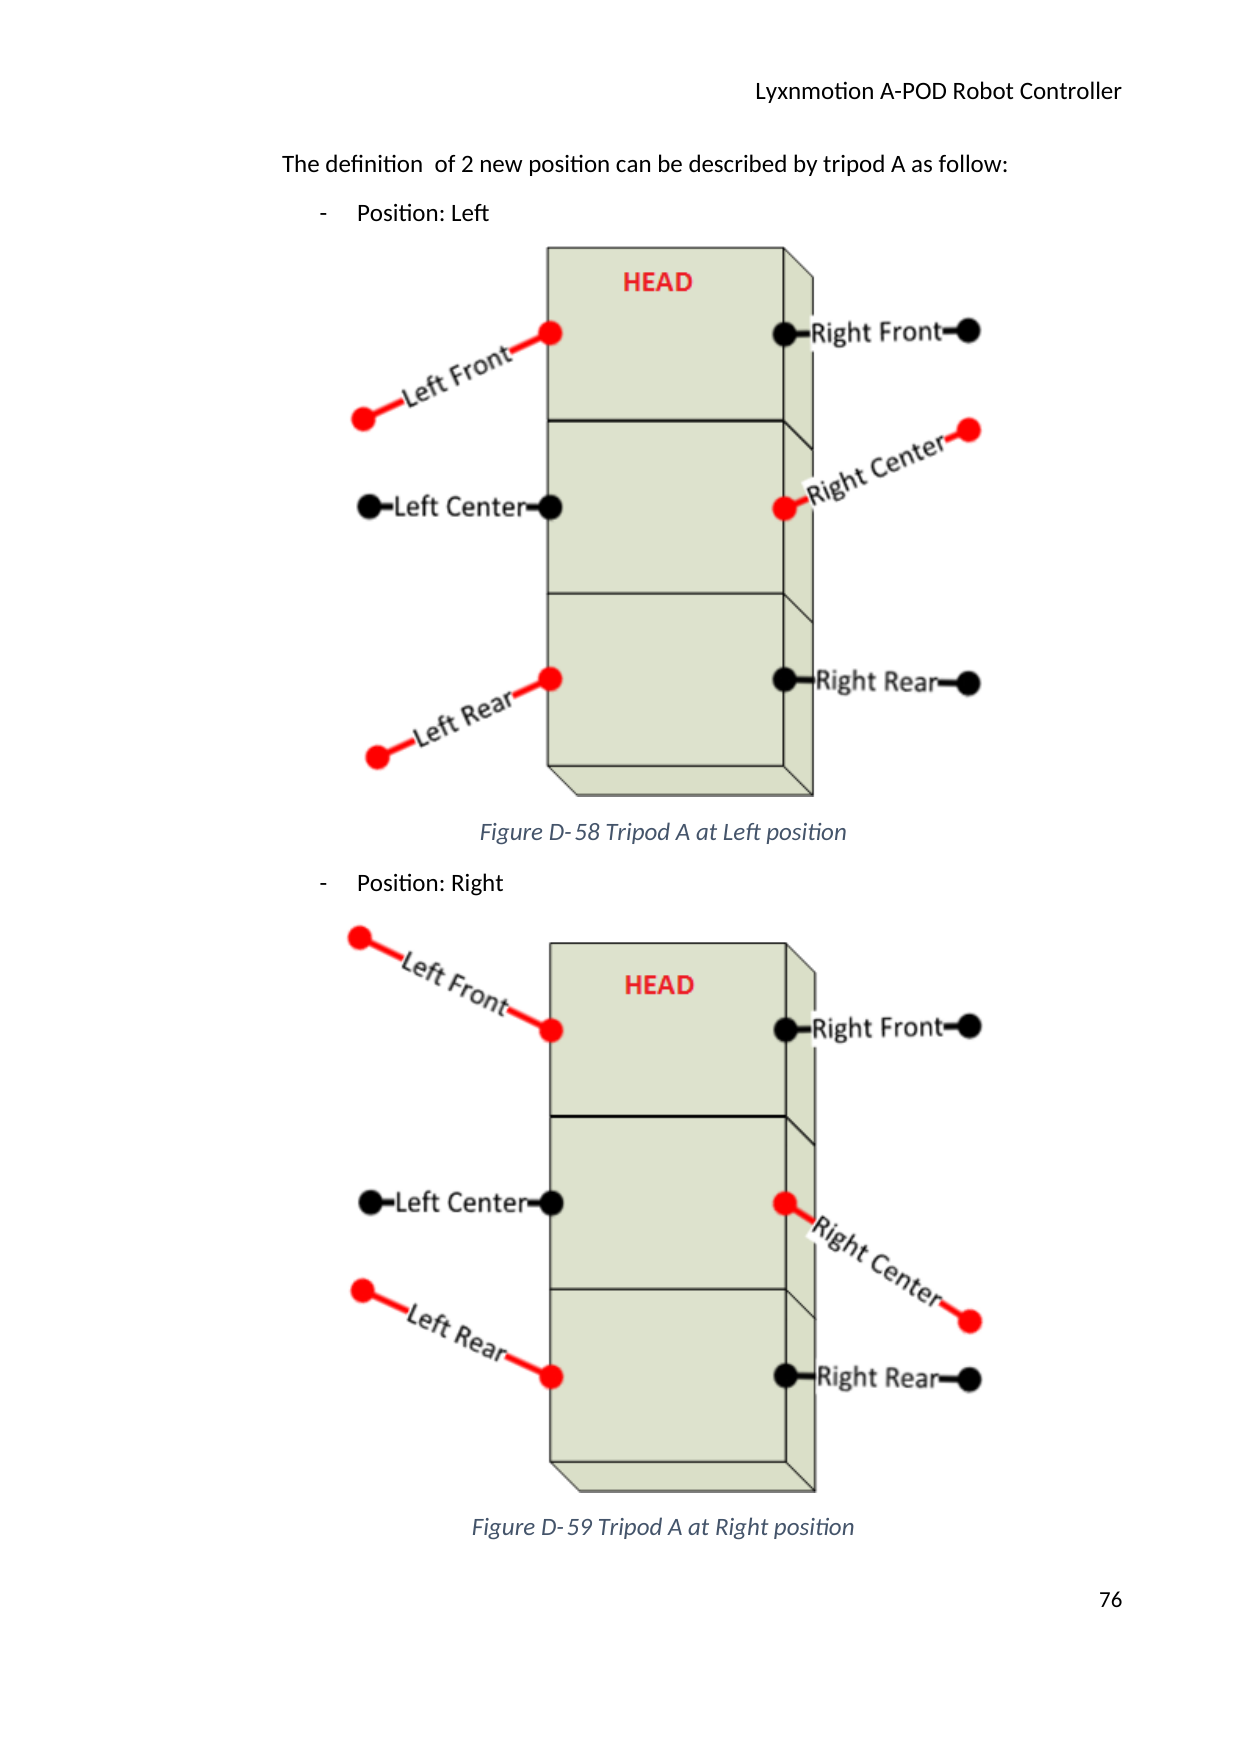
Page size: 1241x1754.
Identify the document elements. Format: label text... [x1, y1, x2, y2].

picture [341, 246, 988, 797]
list Position: Right [319, 867, 1122, 898]
list Position: Left [319, 197, 1122, 228]
text The definition of 2 new position can be described by tripod A as follow: [207, 148, 1122, 178]
picture [338, 917, 991, 1493]
